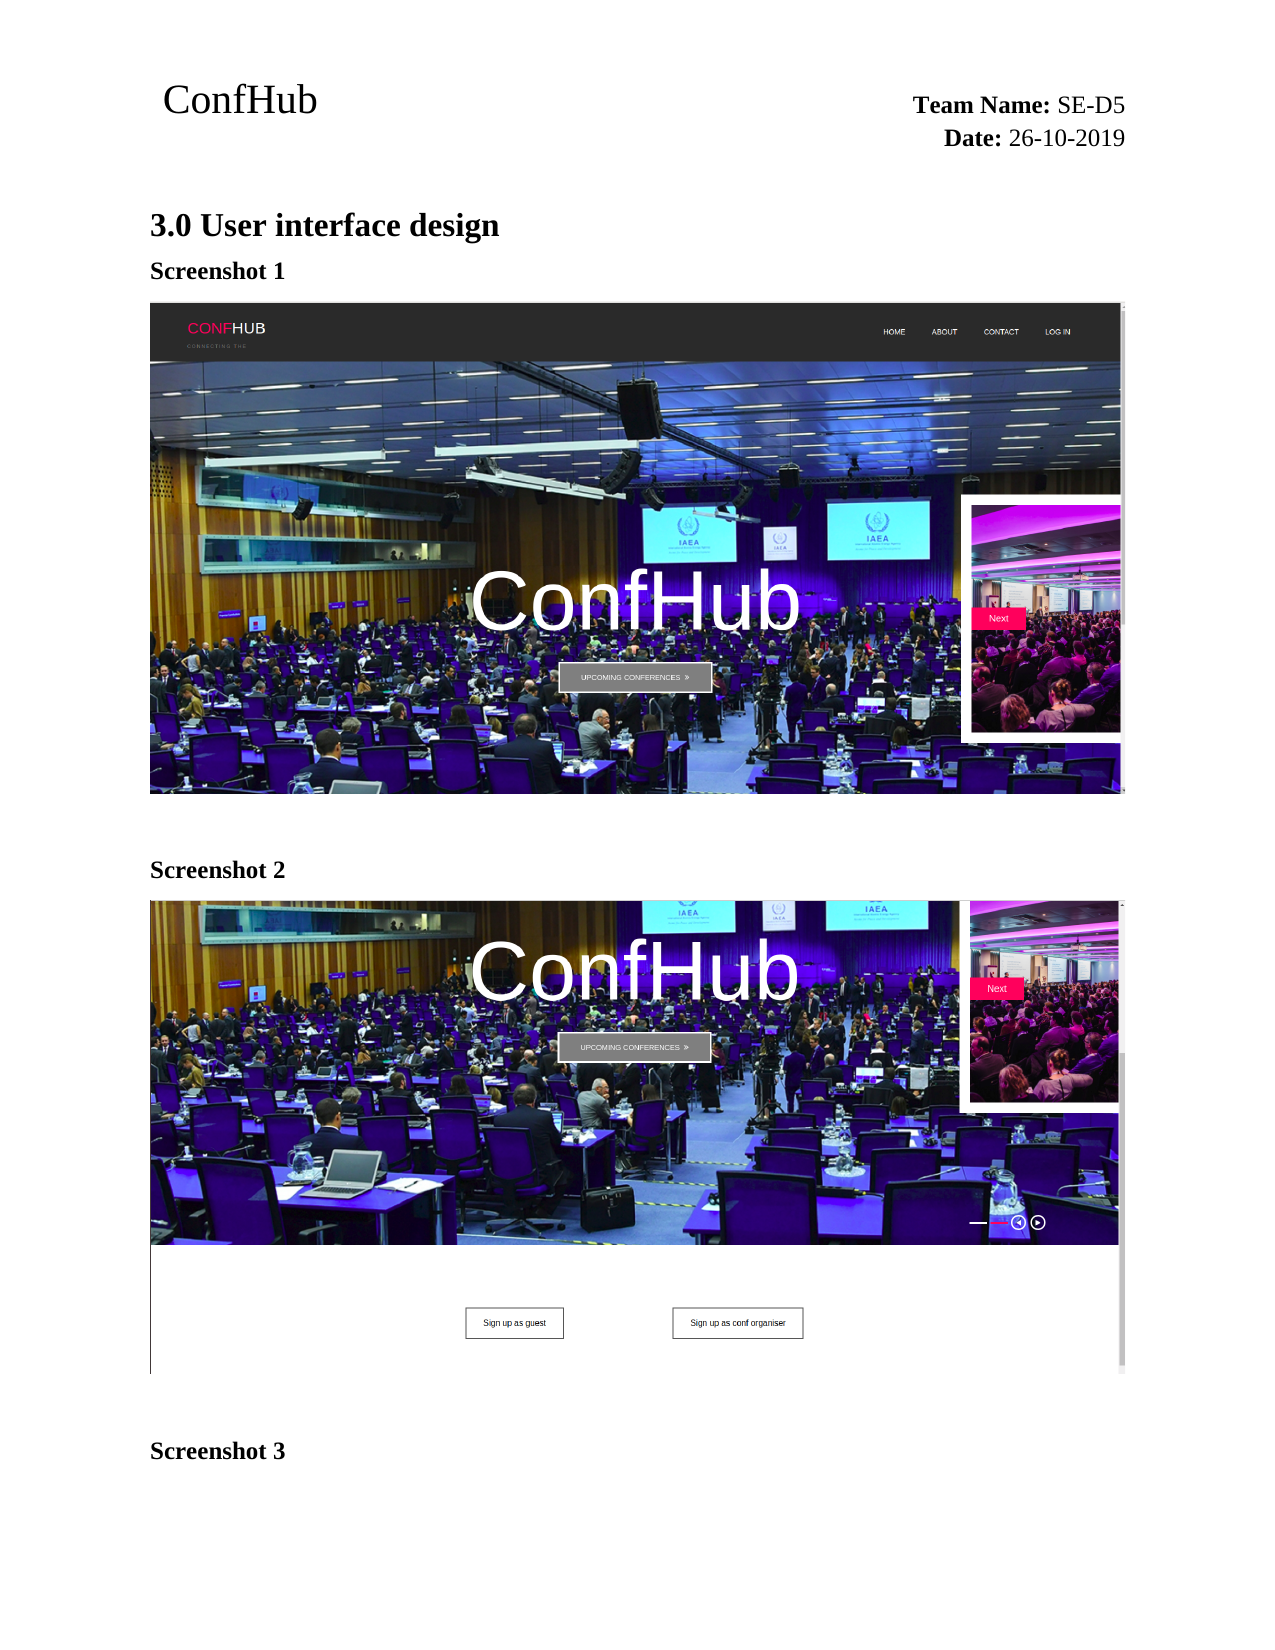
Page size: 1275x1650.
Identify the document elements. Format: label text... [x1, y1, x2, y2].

picture [150, 301, 1125, 794]
picture [150, 900, 1125, 1374]
text Screenshot 2 [150, 855, 1125, 884]
text Screenshot 1 [150, 256, 1125, 285]
text Screenshot 3 [150, 1436, 1125, 1464]
subtitle 3.0 User interface design [150, 205, 1125, 244]
